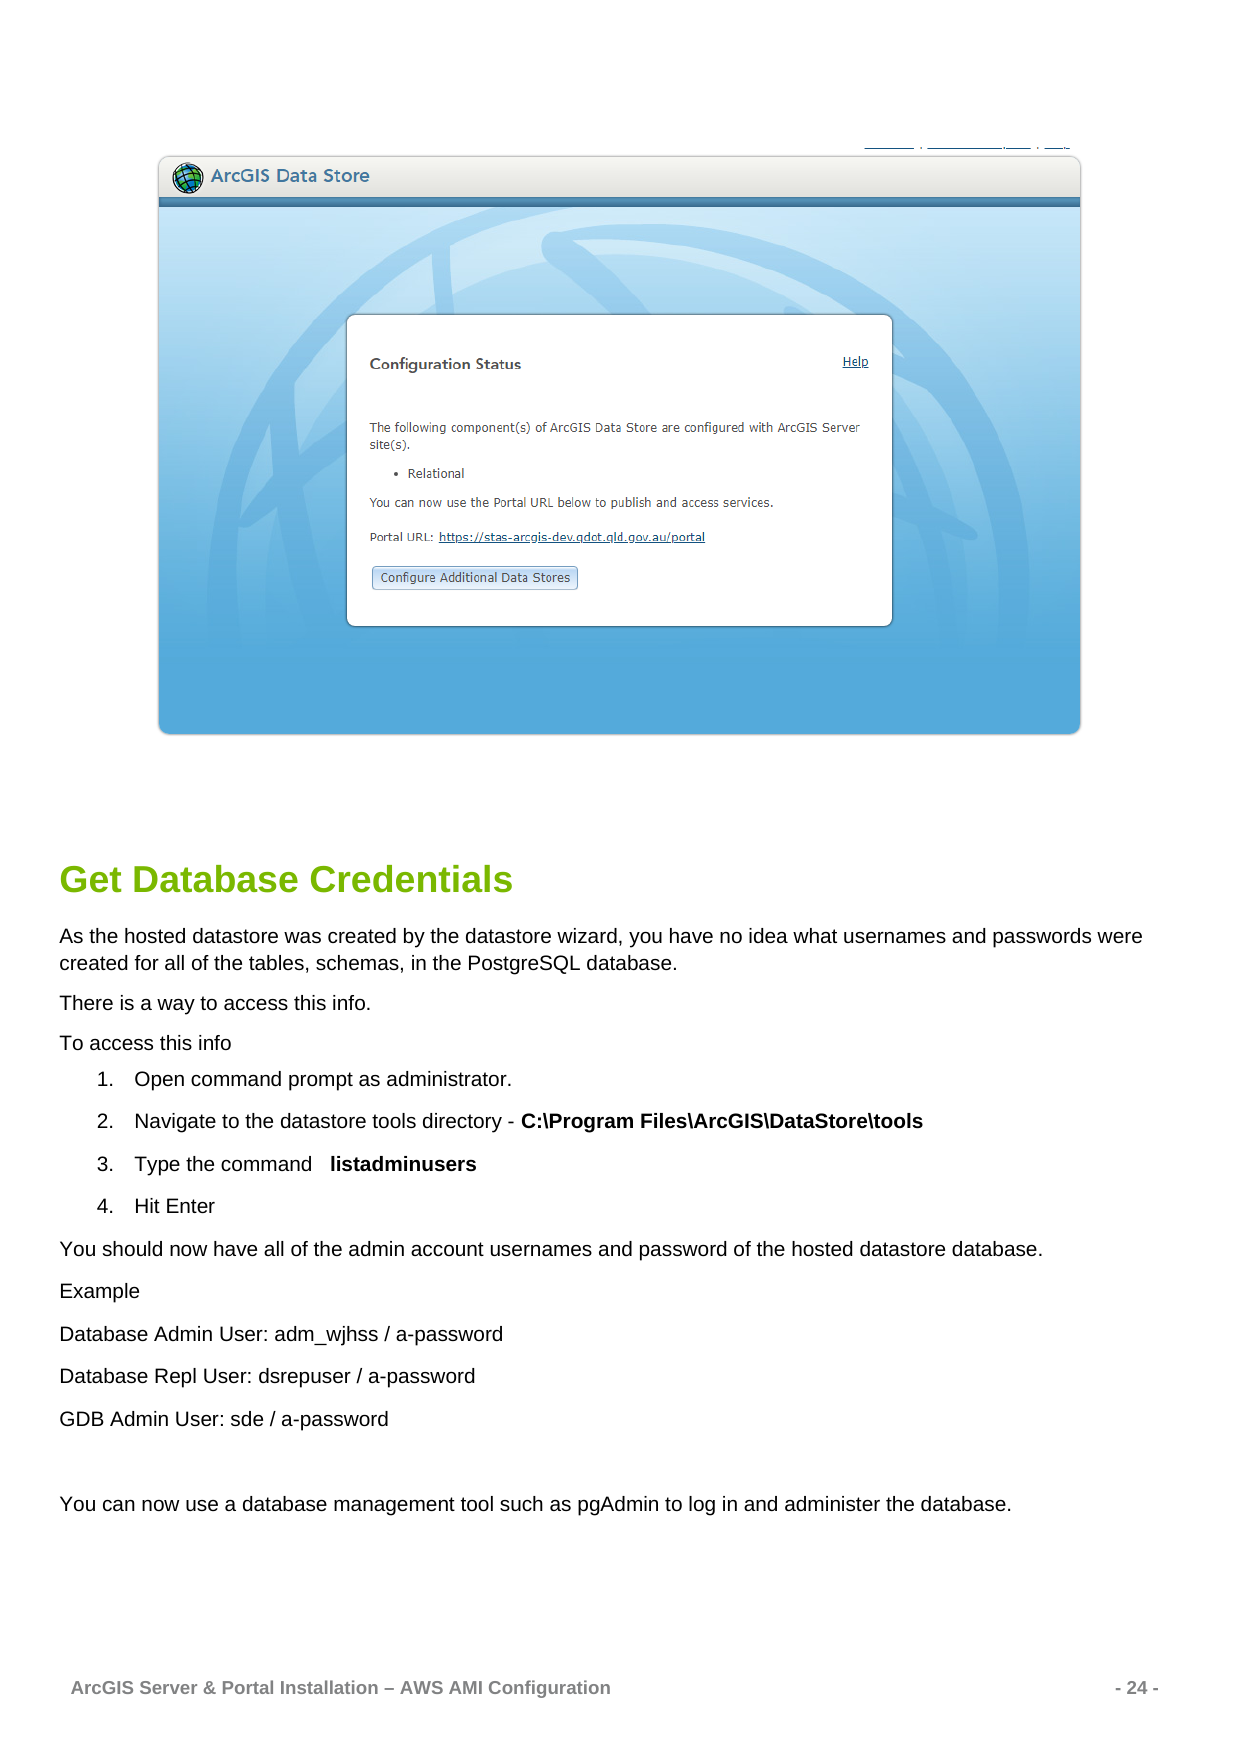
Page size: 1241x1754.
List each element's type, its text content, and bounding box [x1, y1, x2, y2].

list Type the command listadminusers [97, 1152, 1181, 1176]
text Database Admin User: adm_wjhss / a-password [59, 1322, 1181, 1346]
text You can now use a database management tool such as pgAdmin to log in and administer the database. [59, 1492, 1181, 1516]
picture [147, 147, 1093, 737]
text There is a way to access this info. [59, 988, 1181, 1015]
subtitle Get Database Credentials [59, 857, 1181, 900]
list Open command prompt as administrator. [97, 1067, 1181, 1091]
text As the hosted datastore was created by the datastore wizard, you have no idea what usernames and passwords were created for all of the tables, schemas, in the PostgreSQL database. [59, 921, 1181, 975]
text To access this info [59, 1027, 1181, 1054]
list Navigate to the datastore tools directory - C:\Program Files\ArcGIS\DataStore\tools [97, 1109, 1181, 1133]
text Example [59, 1279, 1181, 1303]
list Hit Enter [97, 1194, 1181, 1218]
text You should now have all of the admin account usernames and password of the hosted datastore database. [59, 1237, 1181, 1261]
text Database Repl User: dsrepuser / a-password [59, 1364, 1181, 1388]
text GDB Admin User: sde / a-password [59, 1407, 1181, 1431]
